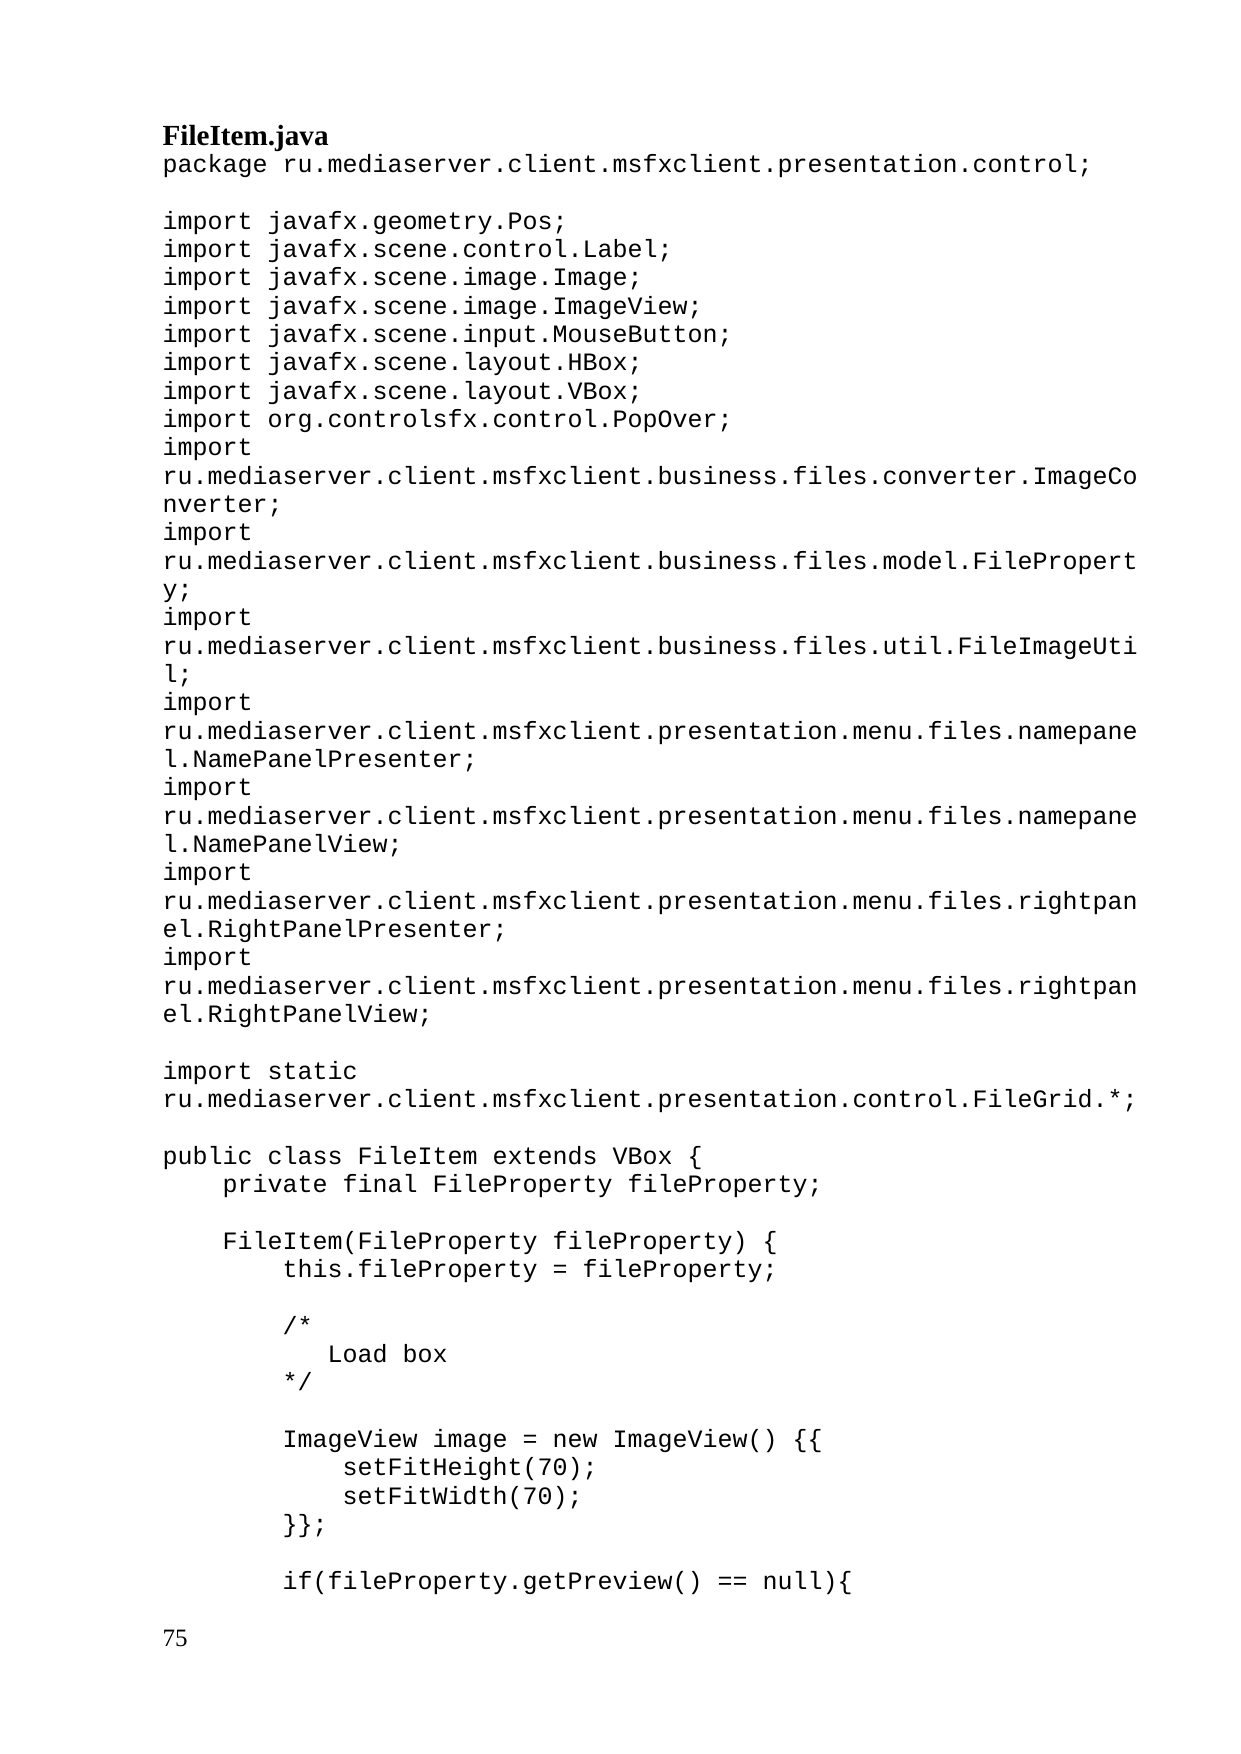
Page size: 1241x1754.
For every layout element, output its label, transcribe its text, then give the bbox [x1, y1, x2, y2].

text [162, 152, 1152, 1597]
text FileItem.java [162, 118, 1152, 152]
